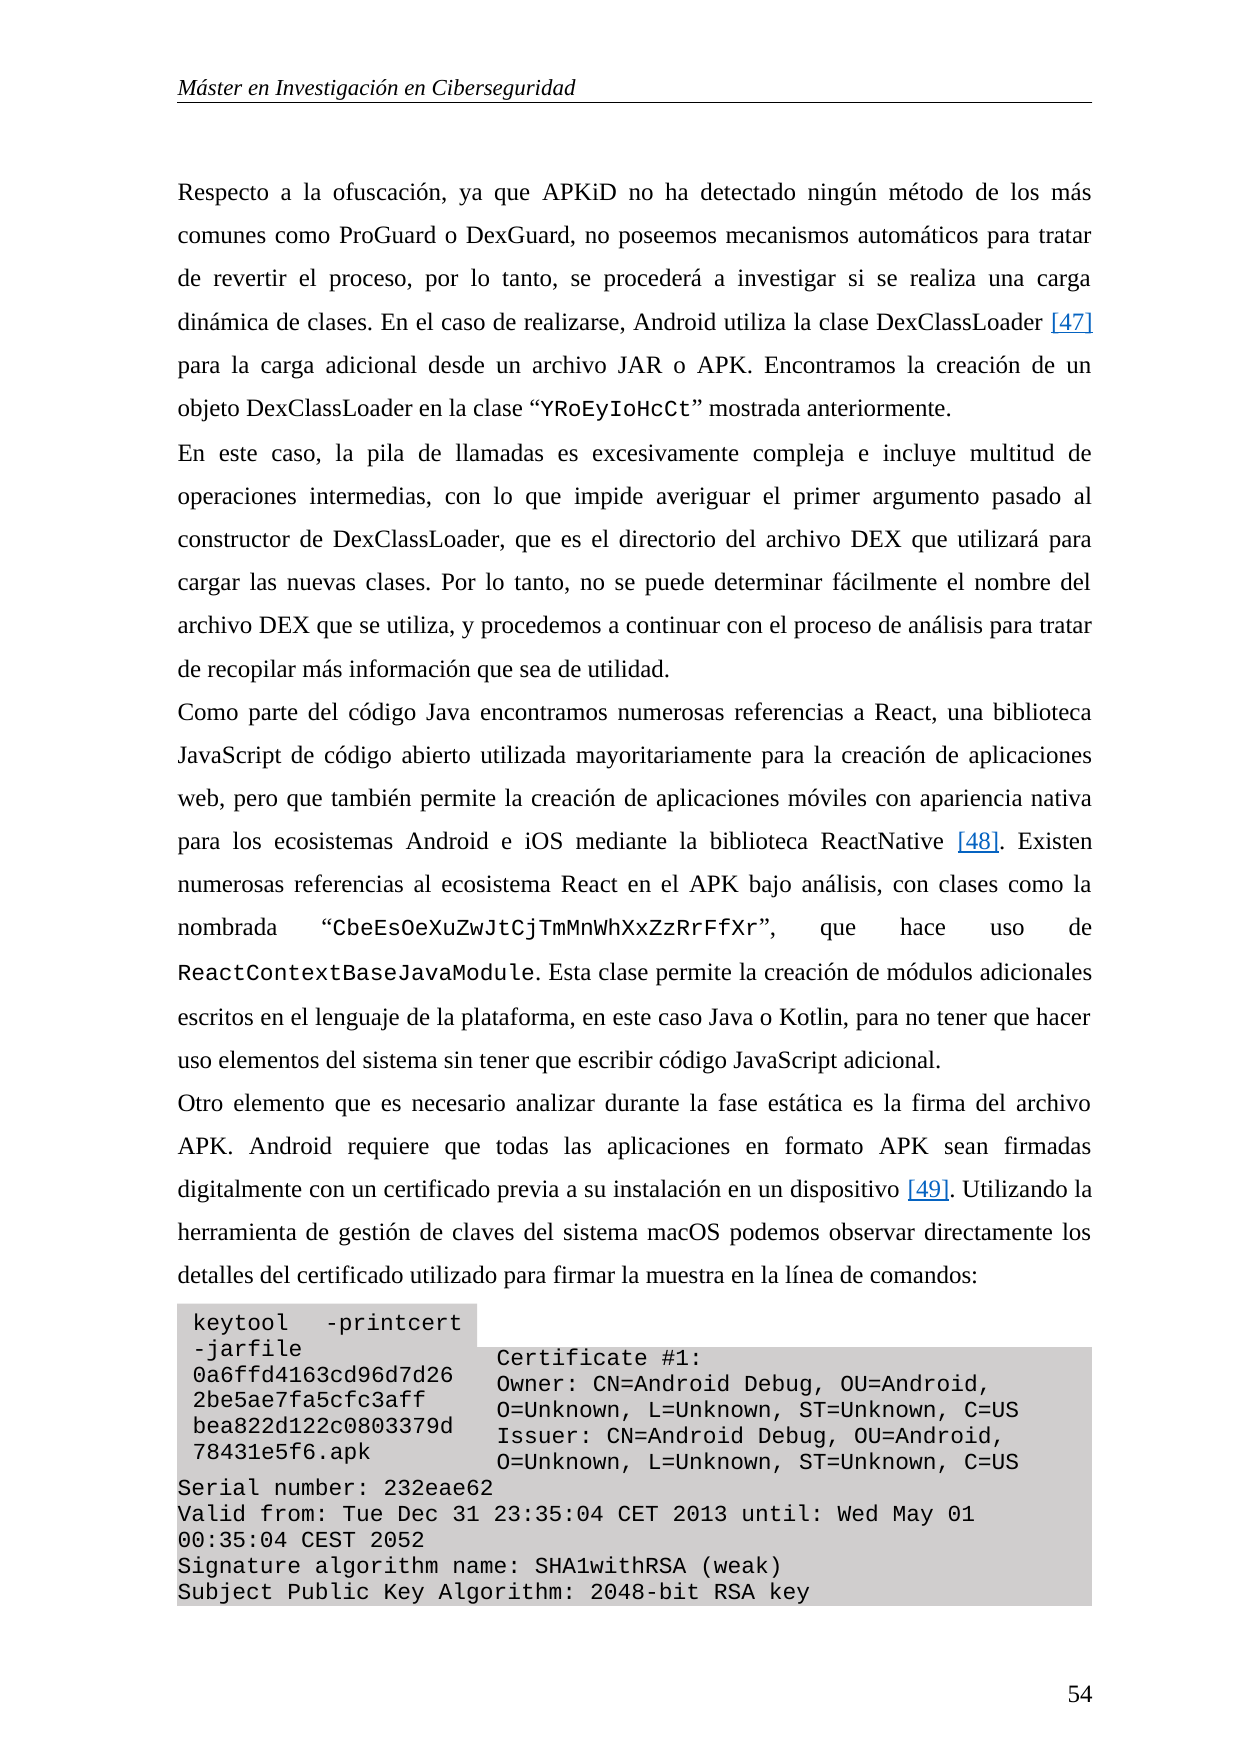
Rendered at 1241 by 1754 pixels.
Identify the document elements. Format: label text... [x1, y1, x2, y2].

text Otro elemento que es necesario analizar durante la fase estática es la firma del archivo APK. Android requiere que todas las aplicaciones en formato APK sean firmadas digitalmente con un certificado previa a su instalación en un dispositivo [49]. Utilizando la herramienta de gestión de claves del sistema macOS podemos observar directamente los detalles del certificado utilizado para firmar la muestra en la línea de comandos: [177, 1088, 1092, 1289]
text Respecto a la ofuscación, ya que APKiD no ha detectado ningún método de los más comunes como ProGuard o DexGuard, no poseemos mecanismos automáticos para tratar de revertir el proceso, por lo tanto, se procederá a investigar si se realiza una carga dinámica de clases. En el caso de realizarse, Android utiliza la clase DexClassLoader [47] para la carga adicional desde un archivo JAR o APK. Encontramos la creación de un objeto DexClassLoader en la clase “YRoEyIoHcCt” mostrada anteriormente. [177, 177, 1092, 423]
text En este caso, la pila de llamadas es excesivamente compleja e incluye multitud de operaciones intermedias, con lo que impide averiguar el primer argumento pasado al constructor de DexClassLoader, que es el directorio del archivo DEX que utilizará para cargar las nuevas clases. Por lo tanto, no se puede determinar fácilmente el nombre del archivo DEX que se utiliza, y procedemos a continuar con el proceso de análisis para tratar de recopilar más información que sea de utilidad. [177, 438, 1092, 682]
text Valid from: Tue Dec 31 23:35:04 CET 2013 until: Wed May 01 00:35:04 CEST 2052 [177, 1502, 1092, 1554]
text Serial number: 232eae62 [177, 1476, 1092, 1502]
text Certificate #1: [478, 1347, 1092, 1373]
text Signature algorithm name: SHA1withRSA (weak) [177, 1554, 1092, 1580]
text Como parte del código Java encontramos numerosas referencias a React, una biblioteca JavaScript de código abierto utilizada mayoritariamente para la creación de aplicaciones web, pero que también permite la creación de aplicaciones móviles con apariencia nativa para los ecosistemas Android e iOS mediante la biblioteca ReactNative [48]. Existen numerosas referencias al ecosistema React en el APK bajo análisis, con clases como la nombrada “CbeEsOeXuZwJtCjTmMnWhXxZzRrFfXr”, que hace uso de ReactContextBaseJavaModule. Esta clase permite la creación de módulos adicionales escritos en el lenguaje de la plataforma, en este caso Java o Kotlin, para no tener que hacer uso elementos del sistema sin tener que escribir código JavaScript adicional. [177, 697, 1092, 1073]
text Owner: CN=Android Debug, OU=Android, O=Unknown, L=Unknown, ST=Unknown, C=US [478, 1373, 1092, 1424]
text Subject Public Key Algorithm: 2048-bit RSA key [177, 1580, 1092, 1606]
text Issuer: CN=Android Debug, OU=Android, O=Unknown, L=Unknown, ST=Unknown, C=US [177, 1424, 1092, 1476]
